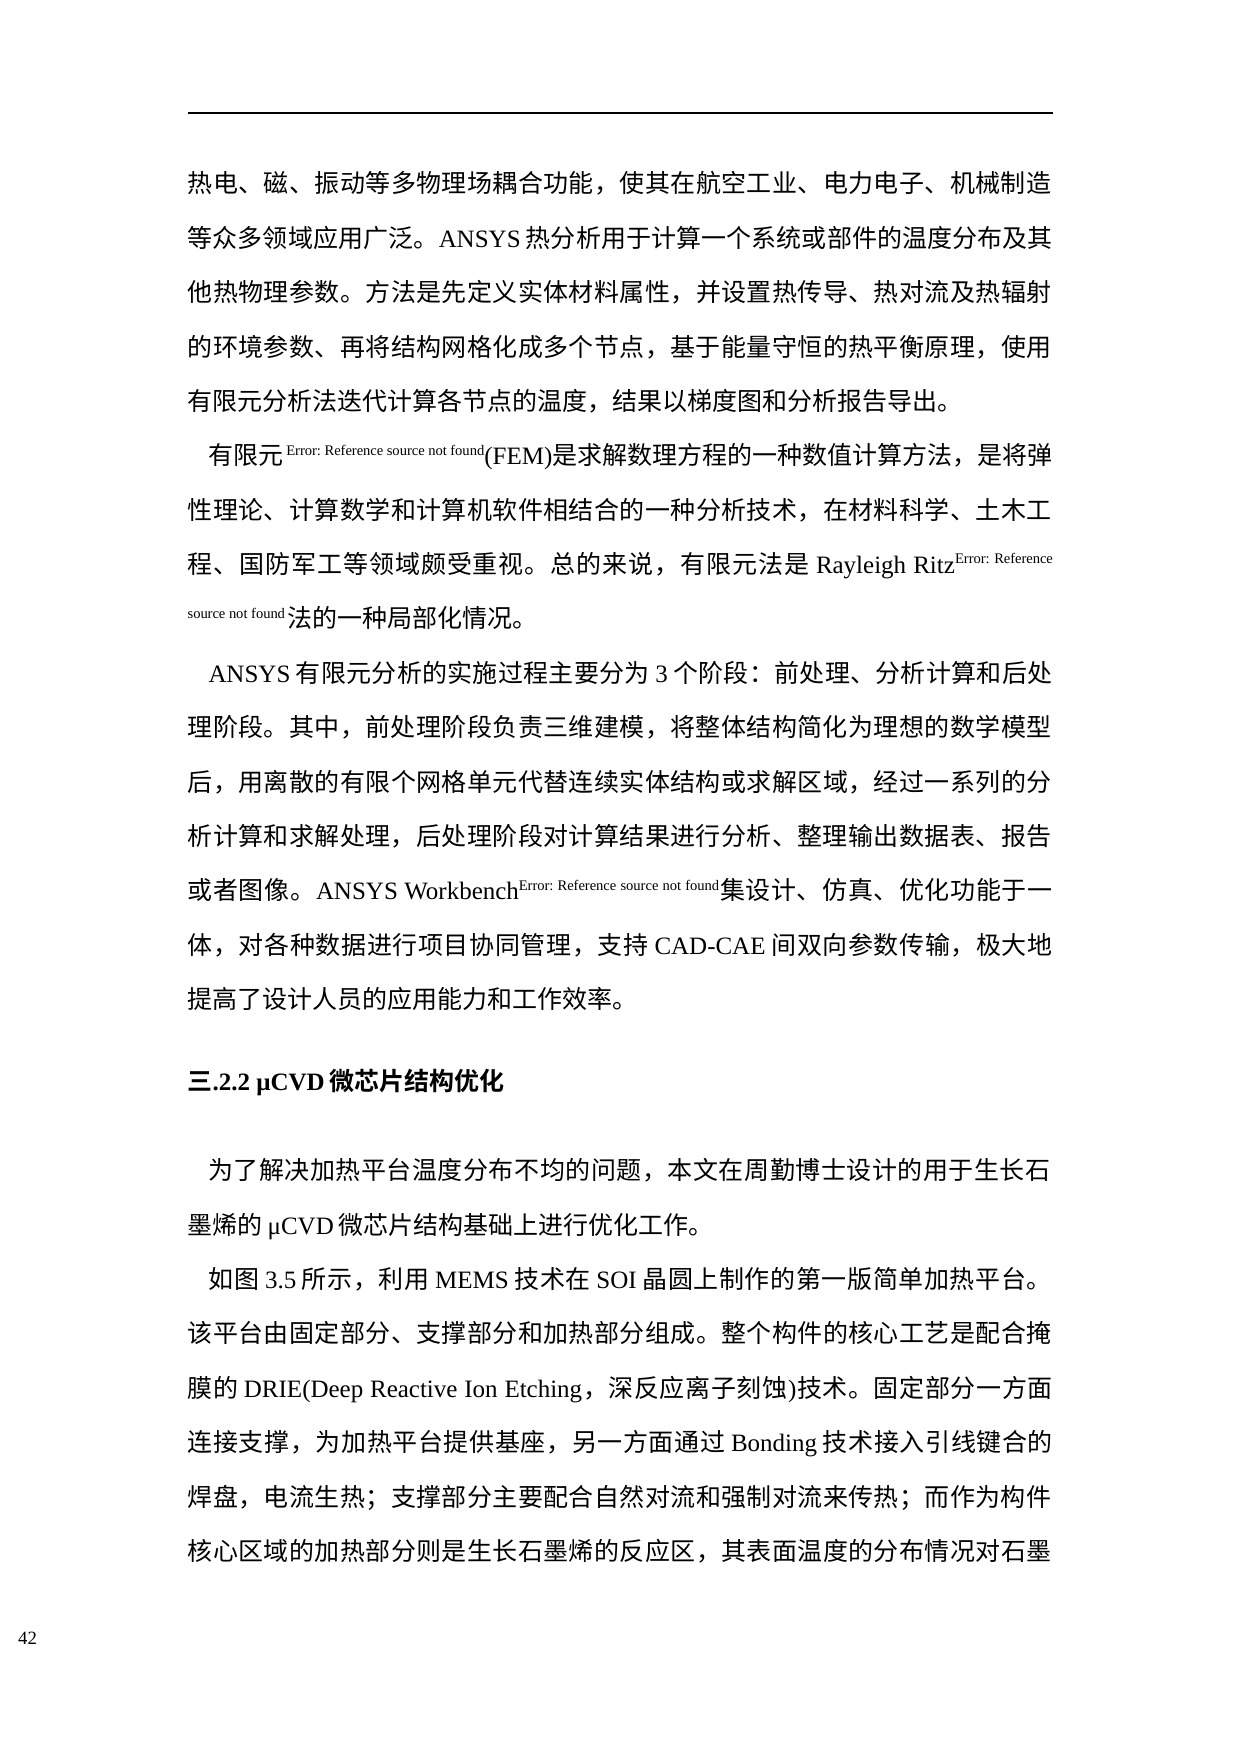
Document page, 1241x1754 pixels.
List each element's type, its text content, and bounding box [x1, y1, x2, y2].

text 为了解决加热平台温度分布不均的问题，本文在周勤博士设计的用于生长石墨烯的μCVD微芯片结构基础上进行优化工作。 [187, 1151, 1053, 1241]
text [187, 1259, 1053, 1568]
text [187, 164, 1053, 418]
subtitle μCVD微芯片结构优化 [187, 1061, 1053, 1097]
